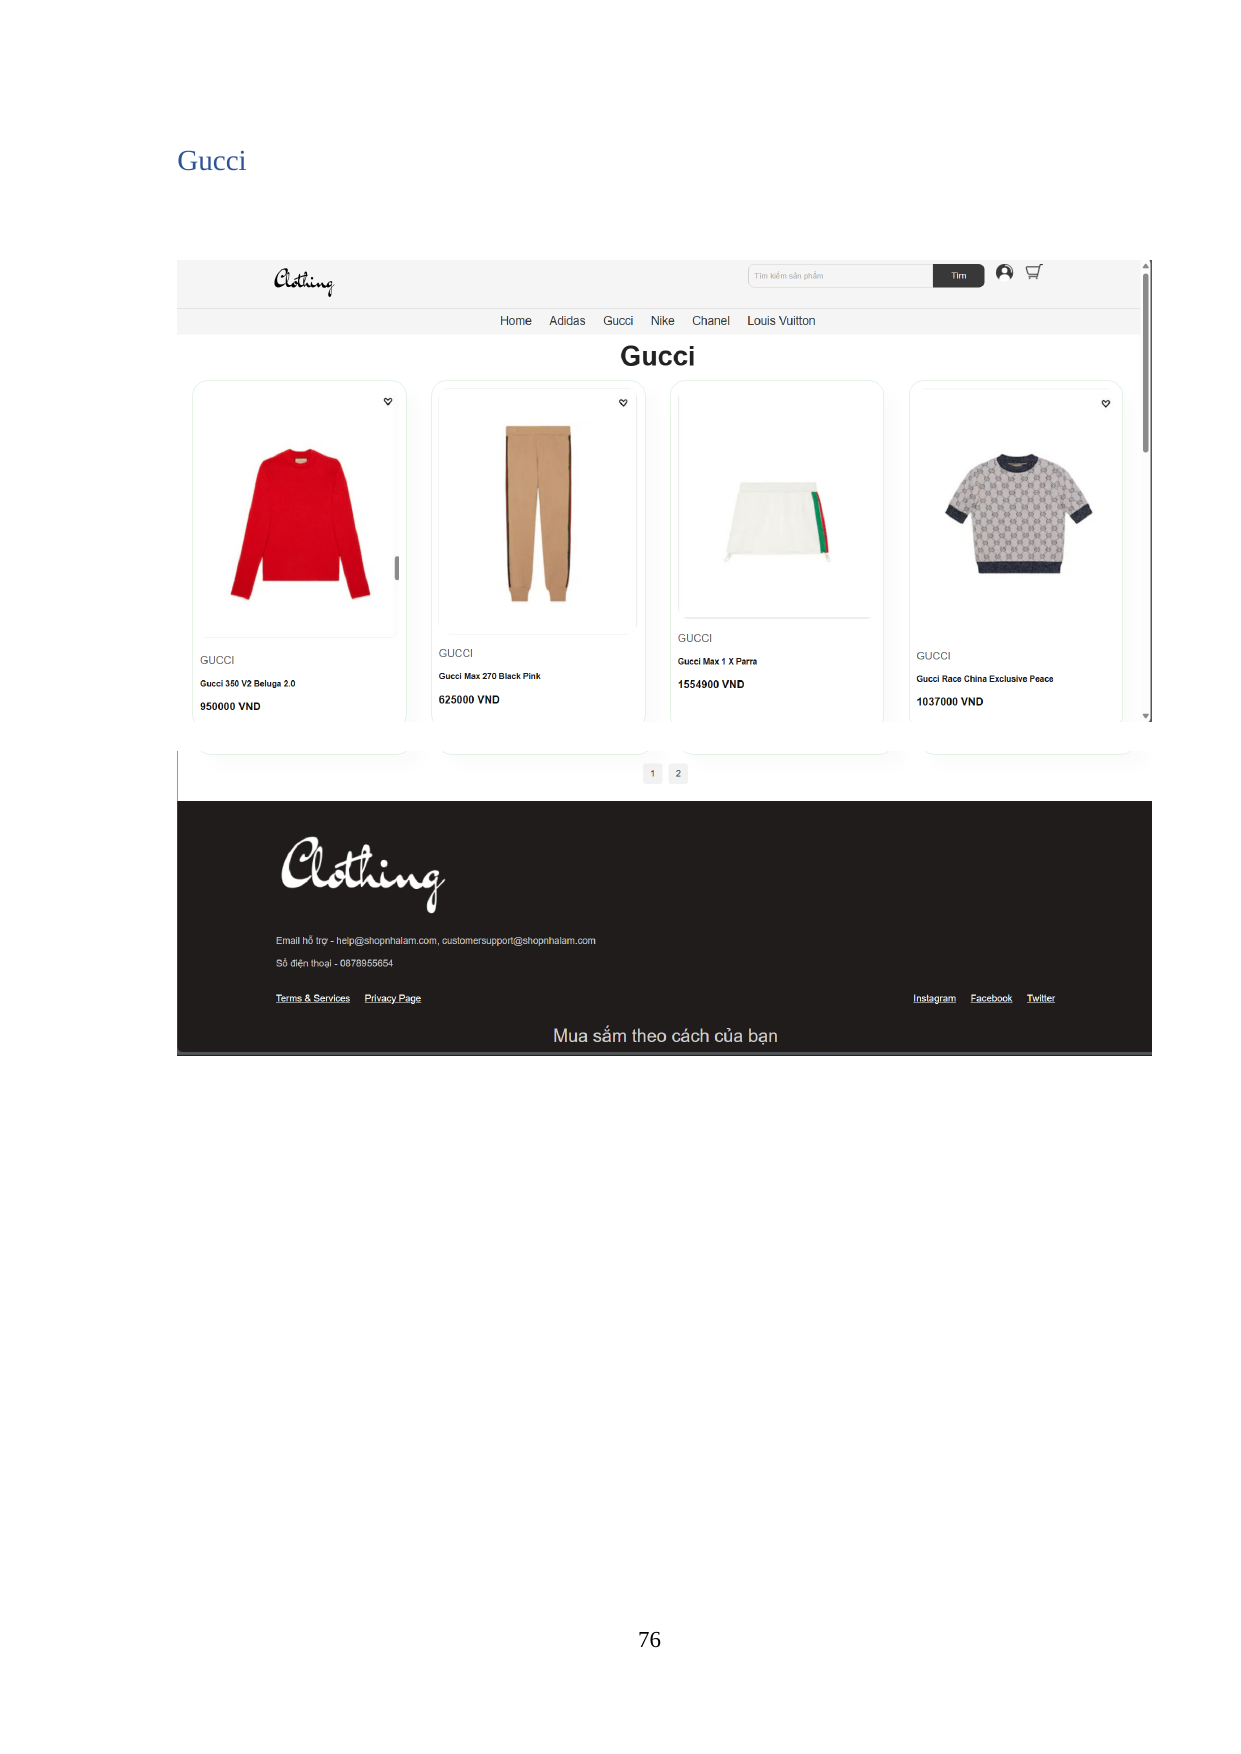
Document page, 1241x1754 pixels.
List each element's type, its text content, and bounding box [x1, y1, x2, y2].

picture [177, 751, 1152, 1056]
picture [177, 260, 1152, 722]
text Gucci [177, 143, 1122, 177]
